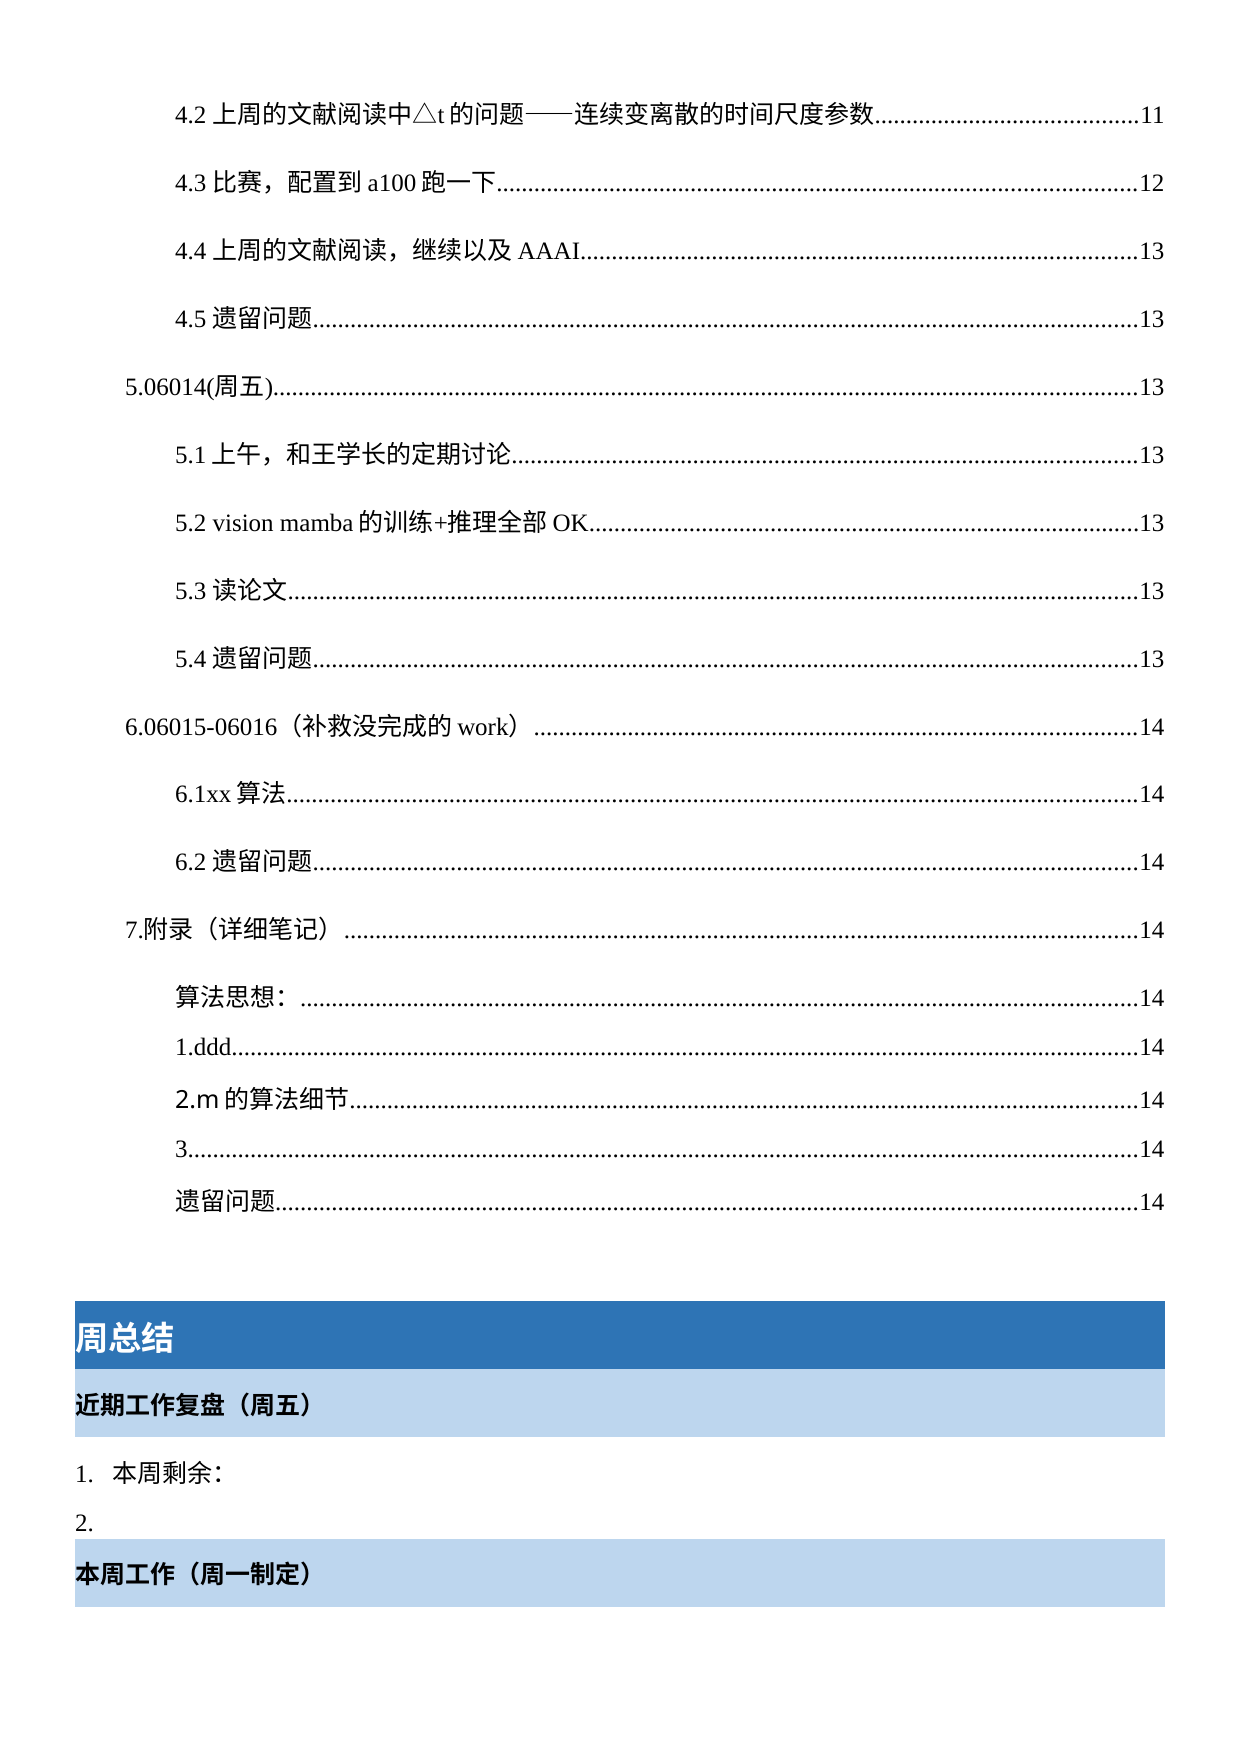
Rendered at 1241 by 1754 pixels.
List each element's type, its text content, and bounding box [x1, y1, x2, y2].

text 周总结 [75, 1301, 1165, 1369]
text 本周工作（周一制定） [75, 1539, 1165, 1607]
list 本周剩余： [75, 1437, 1165, 1505]
text 近期工作复盘（周五） [75, 1369, 1165, 1437]
text 2. [75, 1505, 1165, 1539]
